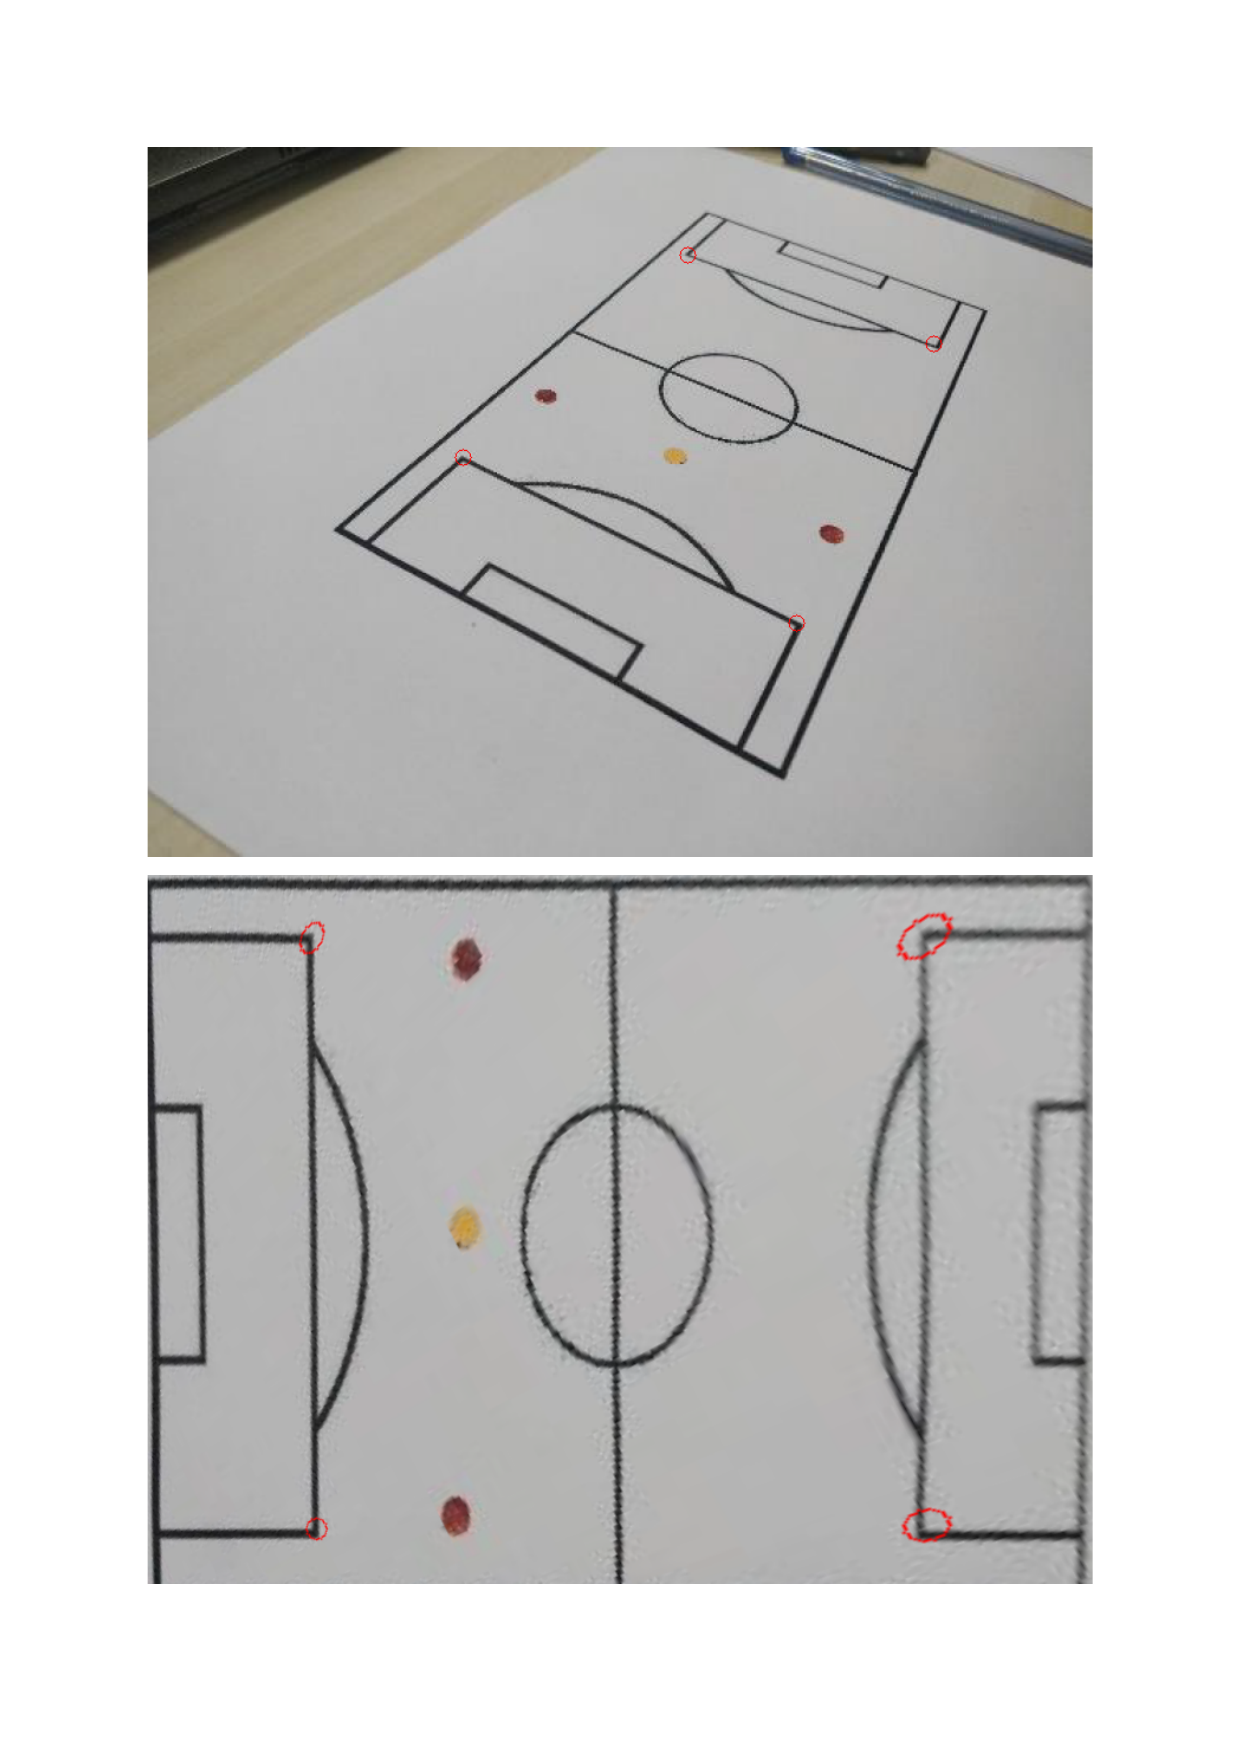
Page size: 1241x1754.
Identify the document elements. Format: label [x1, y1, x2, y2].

picture [147, 875, 1093, 1584]
picture [147, 147, 1093, 857]
